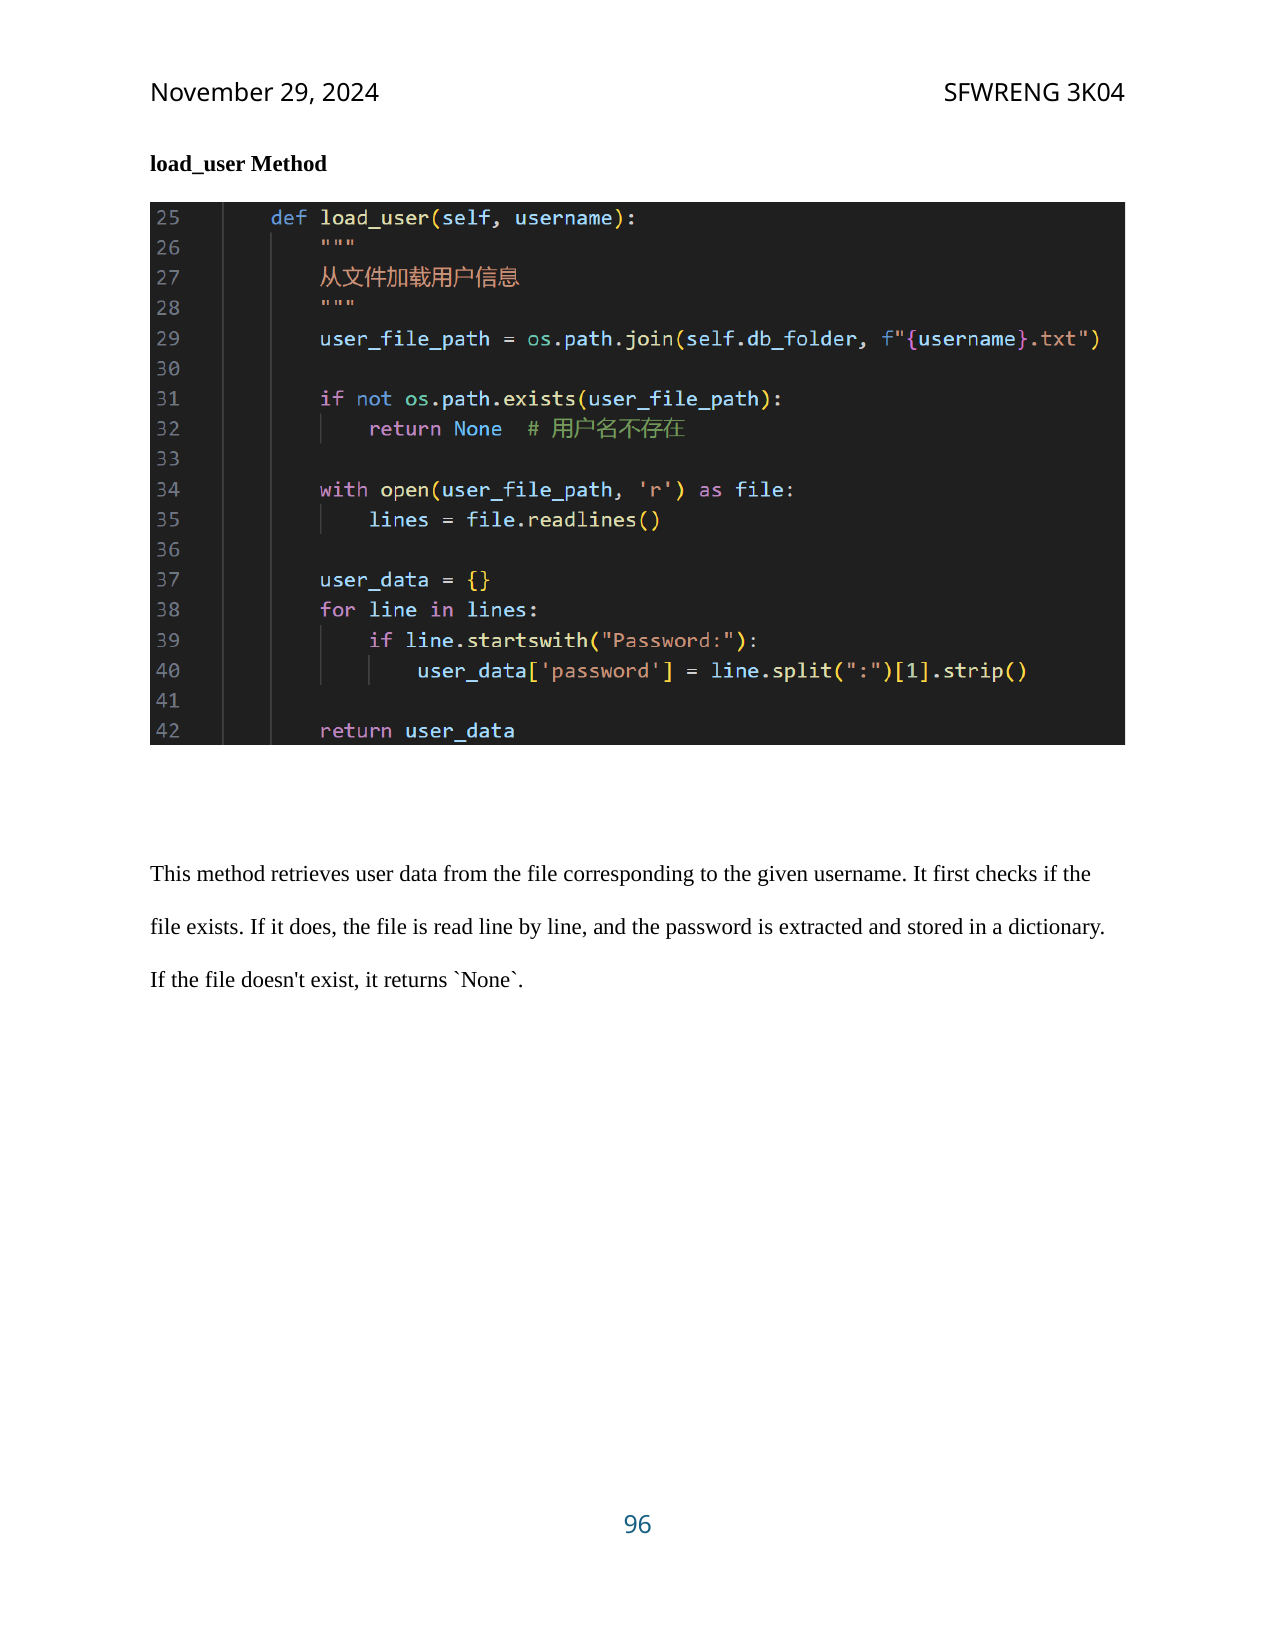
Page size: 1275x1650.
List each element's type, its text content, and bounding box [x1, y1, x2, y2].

subtitle load_user Method [150, 150, 1125, 176]
picture [150, 202, 1125, 745]
text This method retrieves user data from the file corresponding to the given username. It first checks if the file exists. If it does, the file is read line by line, and the password is extracted and stored in a dictionary. If the file doesn't exist, it returns `None`. [150, 860, 1125, 992]
